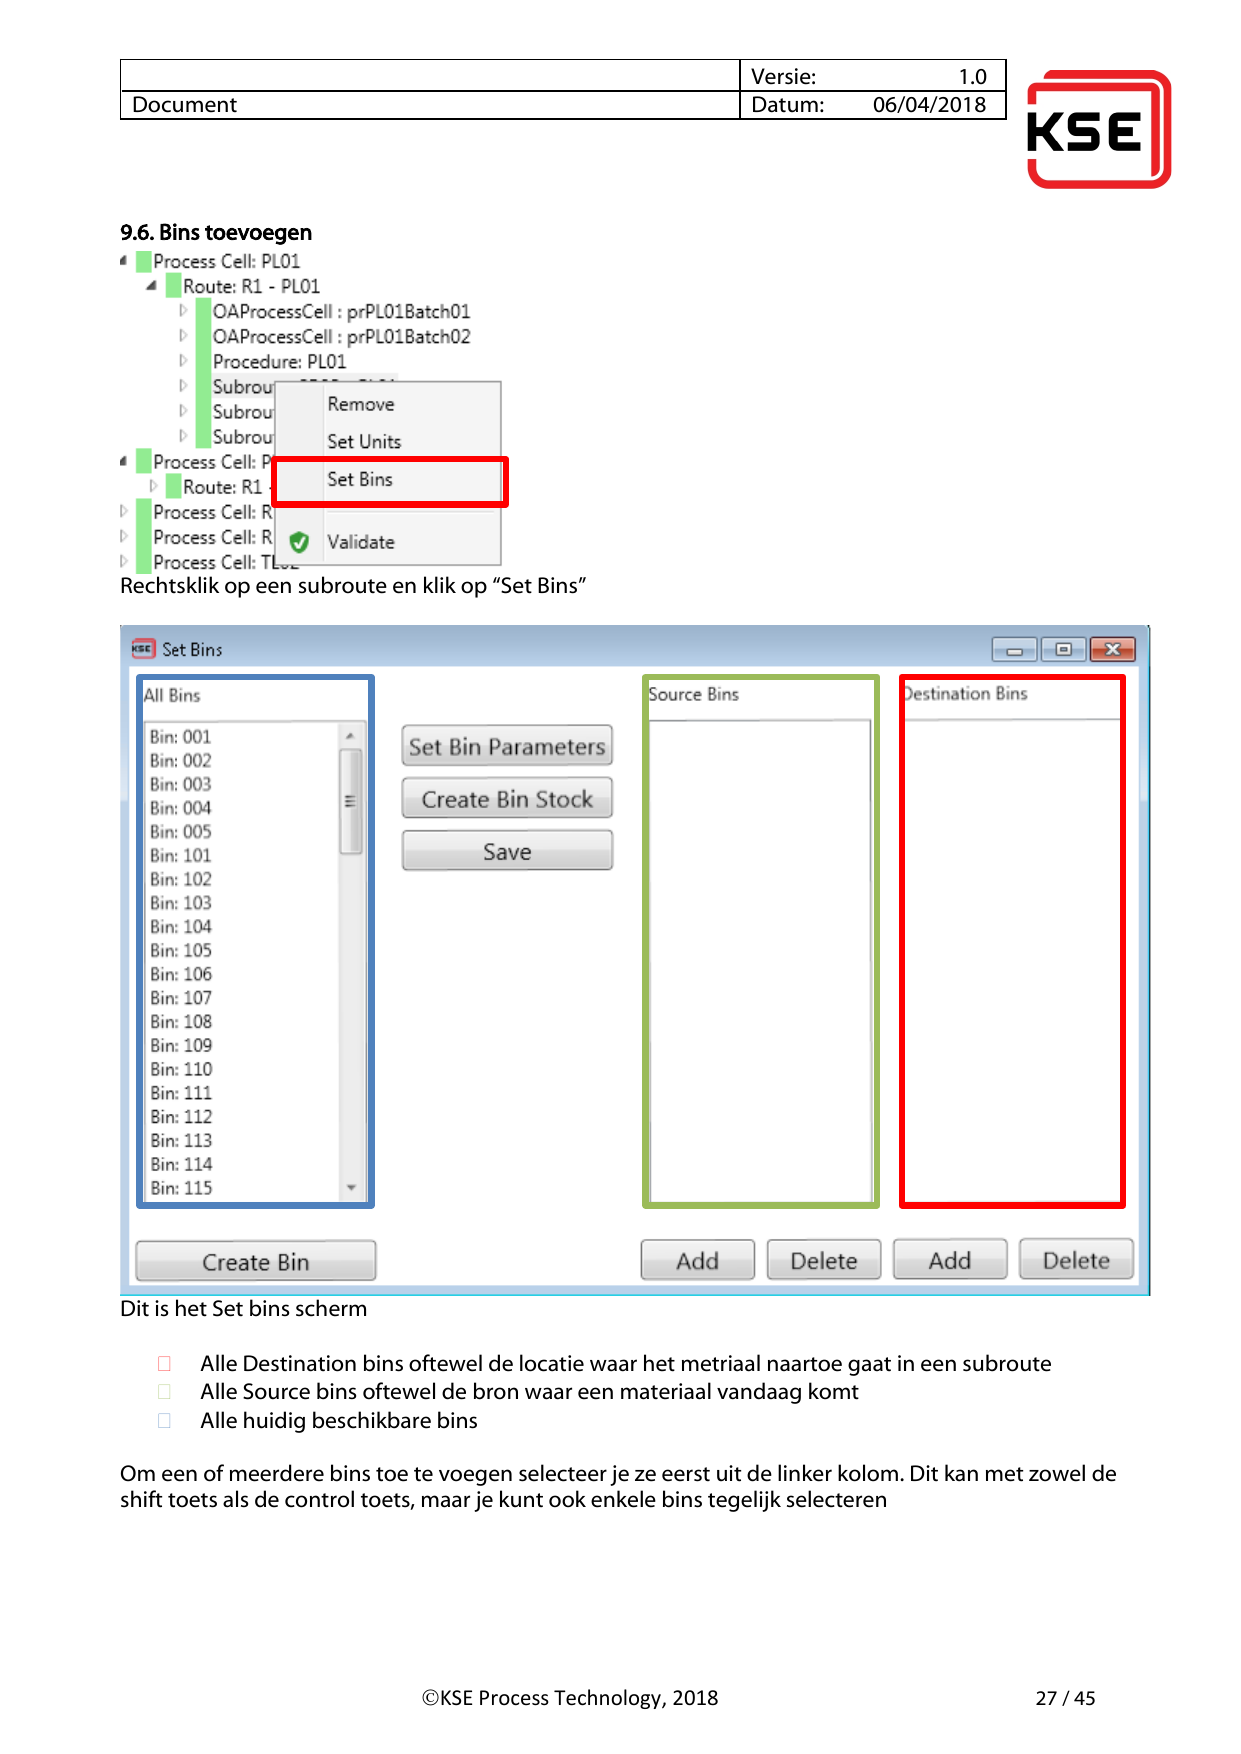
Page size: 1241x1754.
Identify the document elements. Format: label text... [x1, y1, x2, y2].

list Alle Destination bins oftewel de locatie waar het metriaal naartoe gaat in een subroute [157, 1348, 1150, 1377]
text Rechtsklik op een subroute en klik op “Set Bins” [120, 573, 1150, 600]
subtitle Bins toevoegen [120, 219, 1150, 245]
text Om een of meerdere bins toe te voegen selecteer je ze eerst uit de linker kolom. Dit kan met zowel de shift toets als de control toets, maar je kunt ook enkele bins tegelijk selecteren [120, 1461, 1150, 1513]
list Alle Source bins oftewel de bron waar een materiaal vandaag komt [157, 1377, 1150, 1406]
picture [1027, 70, 1172, 189]
picture [120, 625, 1151, 1296]
list Alle huidig beschikbare bins [157, 1406, 1150, 1434]
text Dit is het Set bins scherm [120, 1296, 1150, 1322]
picture [120, 251, 523, 574]
